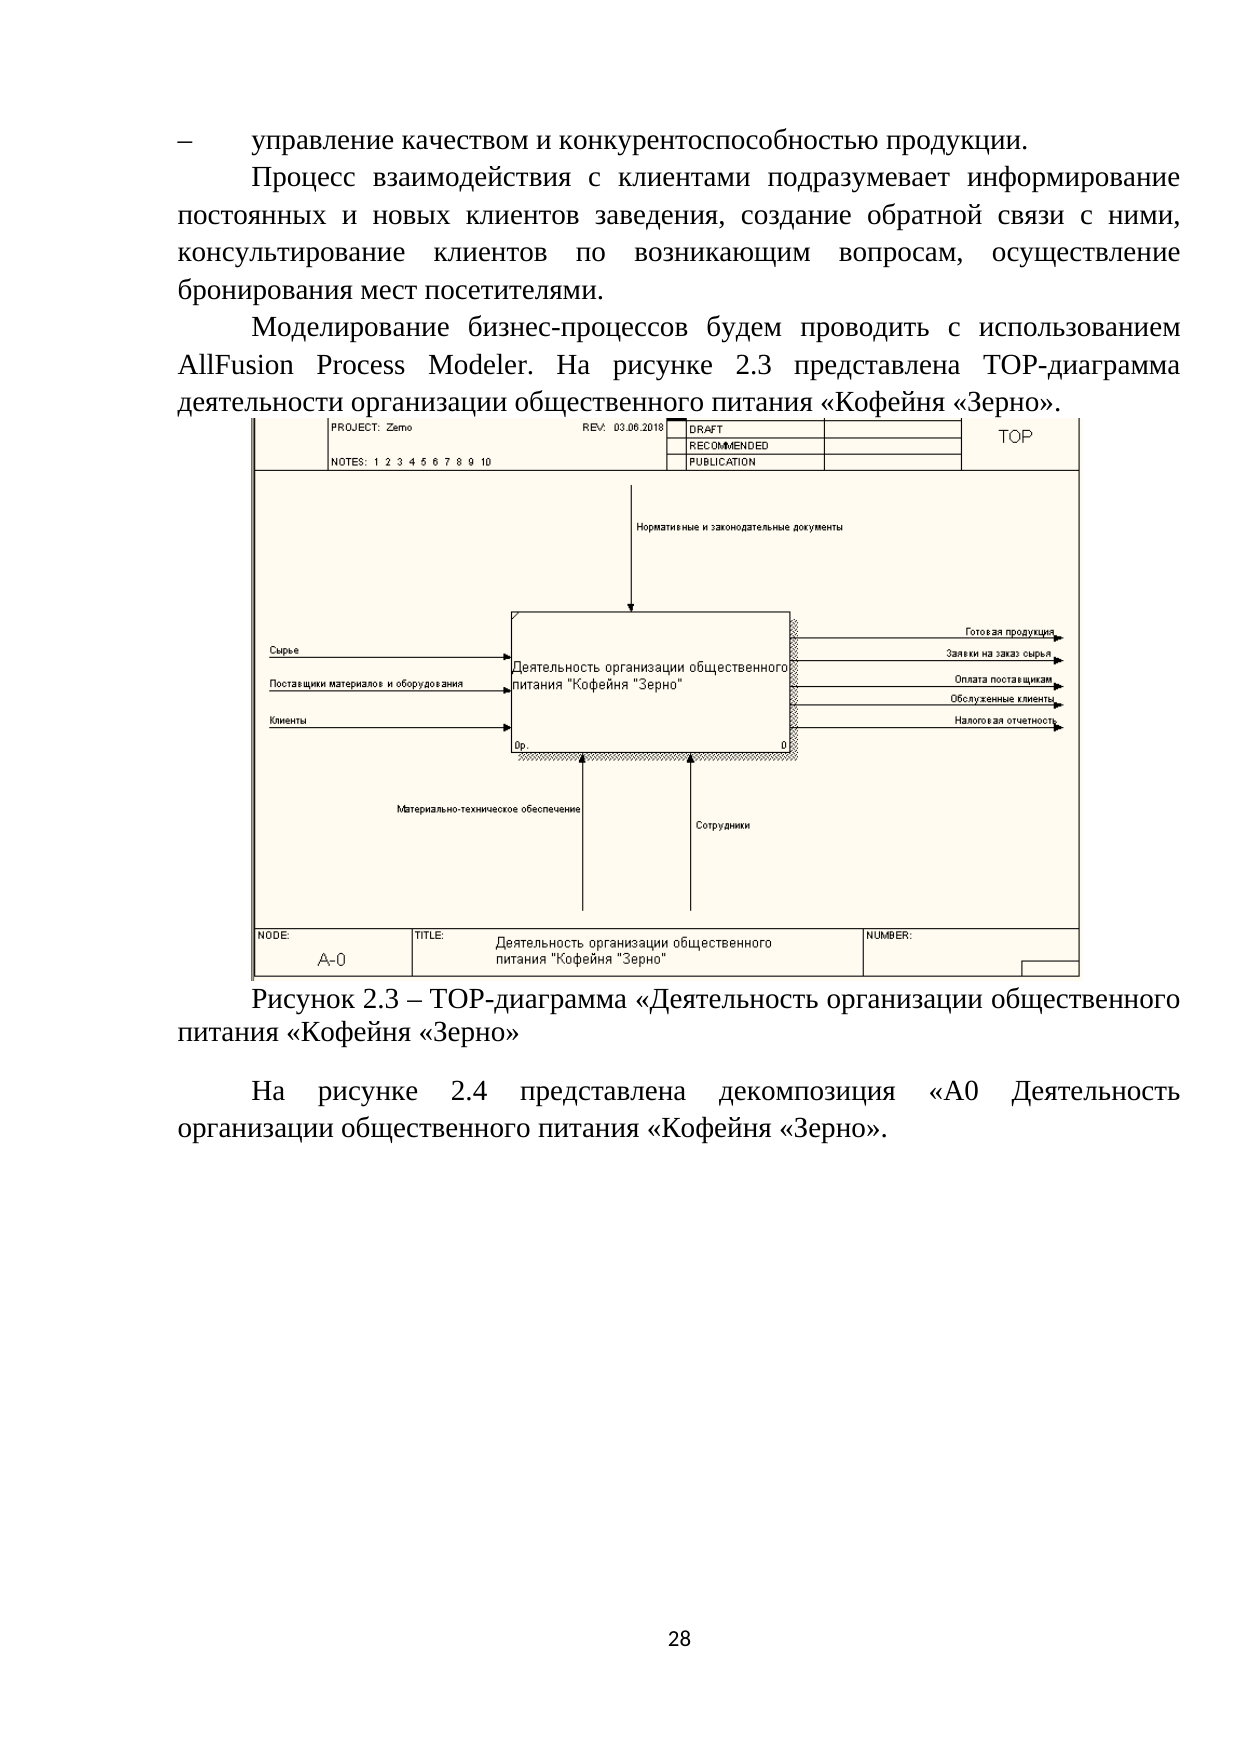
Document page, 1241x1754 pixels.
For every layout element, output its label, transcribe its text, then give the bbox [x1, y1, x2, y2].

text Рисунок 2.3 – ТОР-диаграмма «Деятельность организации общественного питания «Кофейня «Зерно» [177, 981, 1181, 1048]
picture [251, 418, 1083, 981]
list управление качеством и конкурентоспособностью продукции. [177, 118, 1181, 156]
text Моделирование бизнес-процессов будем проводить с использованием AllFusion Process Modeler. На рисунке 2.3 представлена ТОР-диаграмма деятельности организации общественного питания «Кофейня «Зерно». [177, 306, 1181, 418]
text На рисунке 2.4 представлена декомпозиция «А0 Деятельность организации общественного питания «Кофейня «Зерно». [177, 1069, 1181, 1144]
text Процесс взаимодействия с клиентами подразумевает информирование постоянных и новых клиентов заведения, создание обратной связи с ними, консультирование клиентов по возникающим вопросам, осуществление бронирования мест посетителями. [177, 156, 1181, 306]
